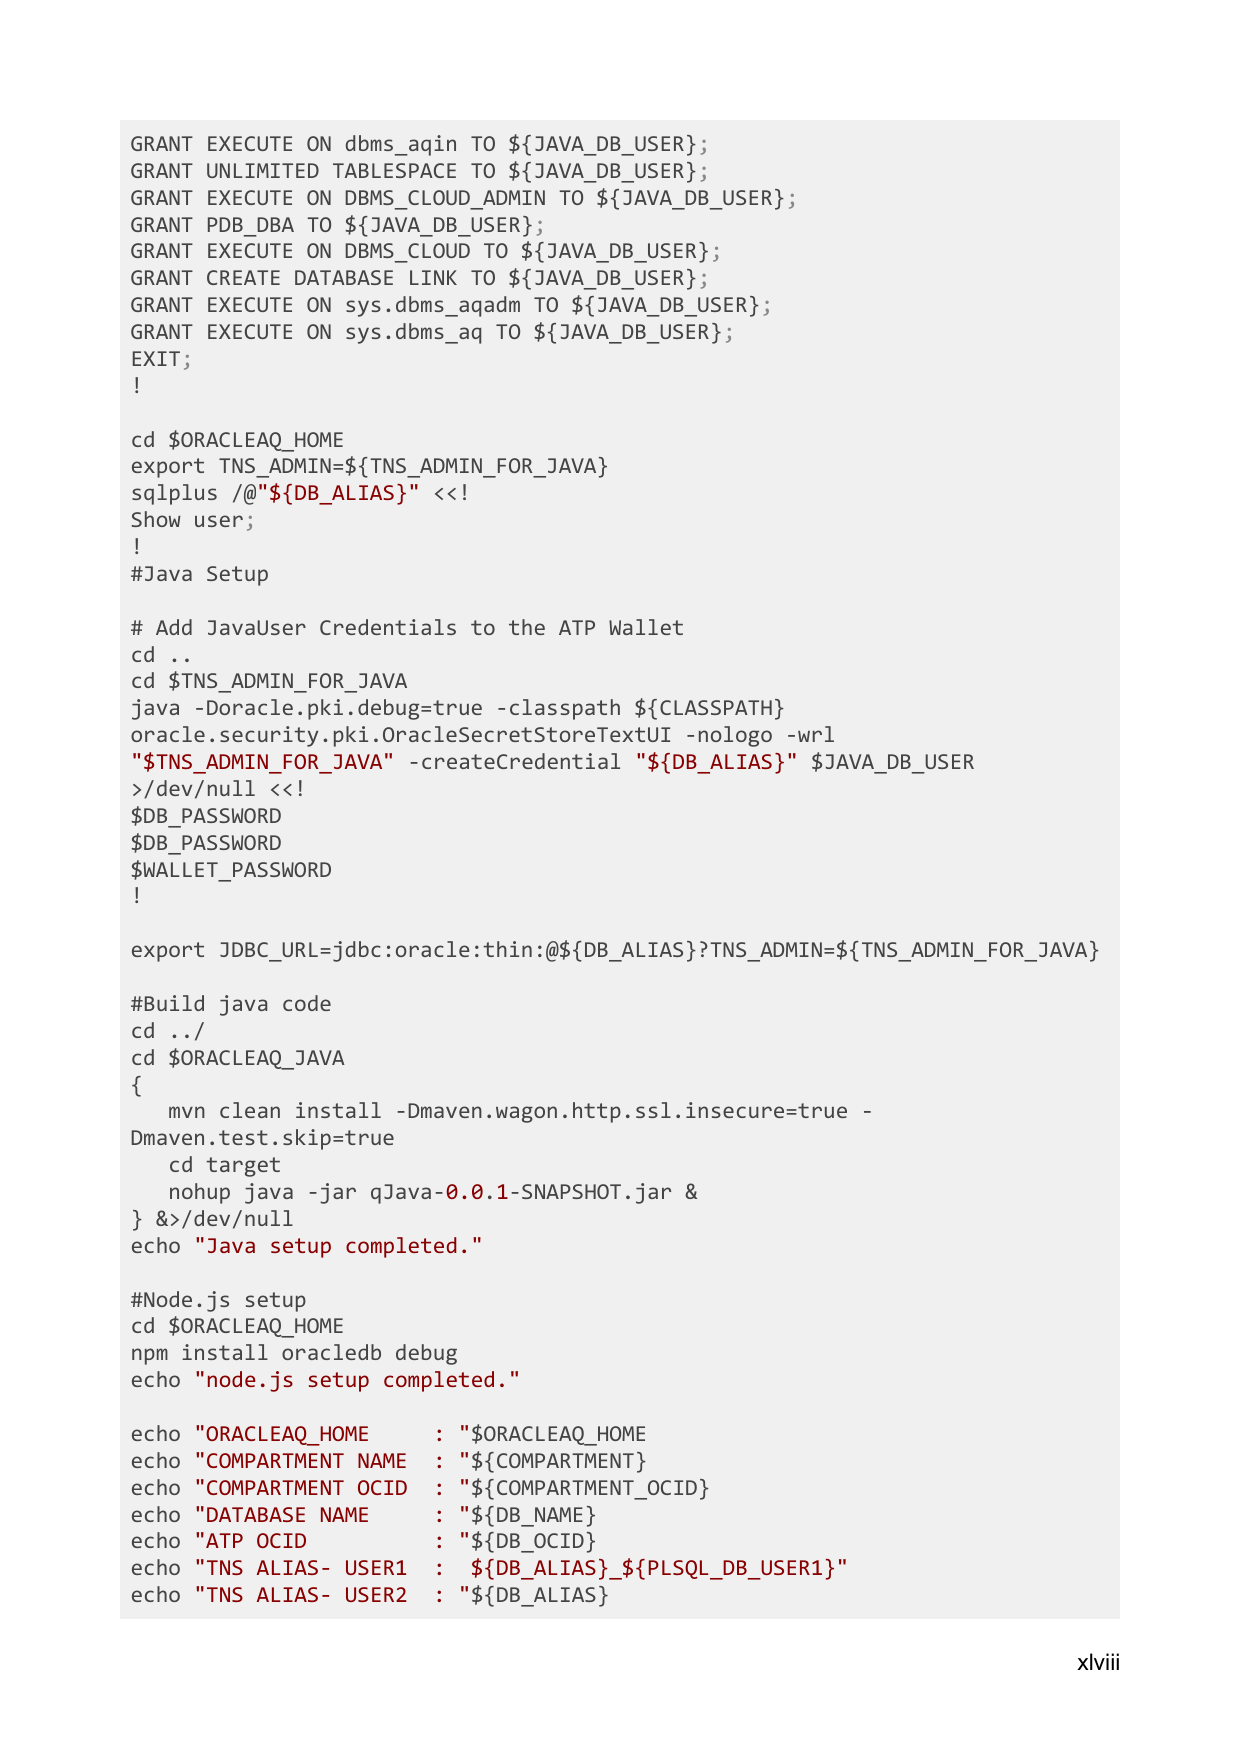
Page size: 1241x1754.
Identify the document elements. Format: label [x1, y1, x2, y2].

table_header [120, 120, 1120, 1619]
